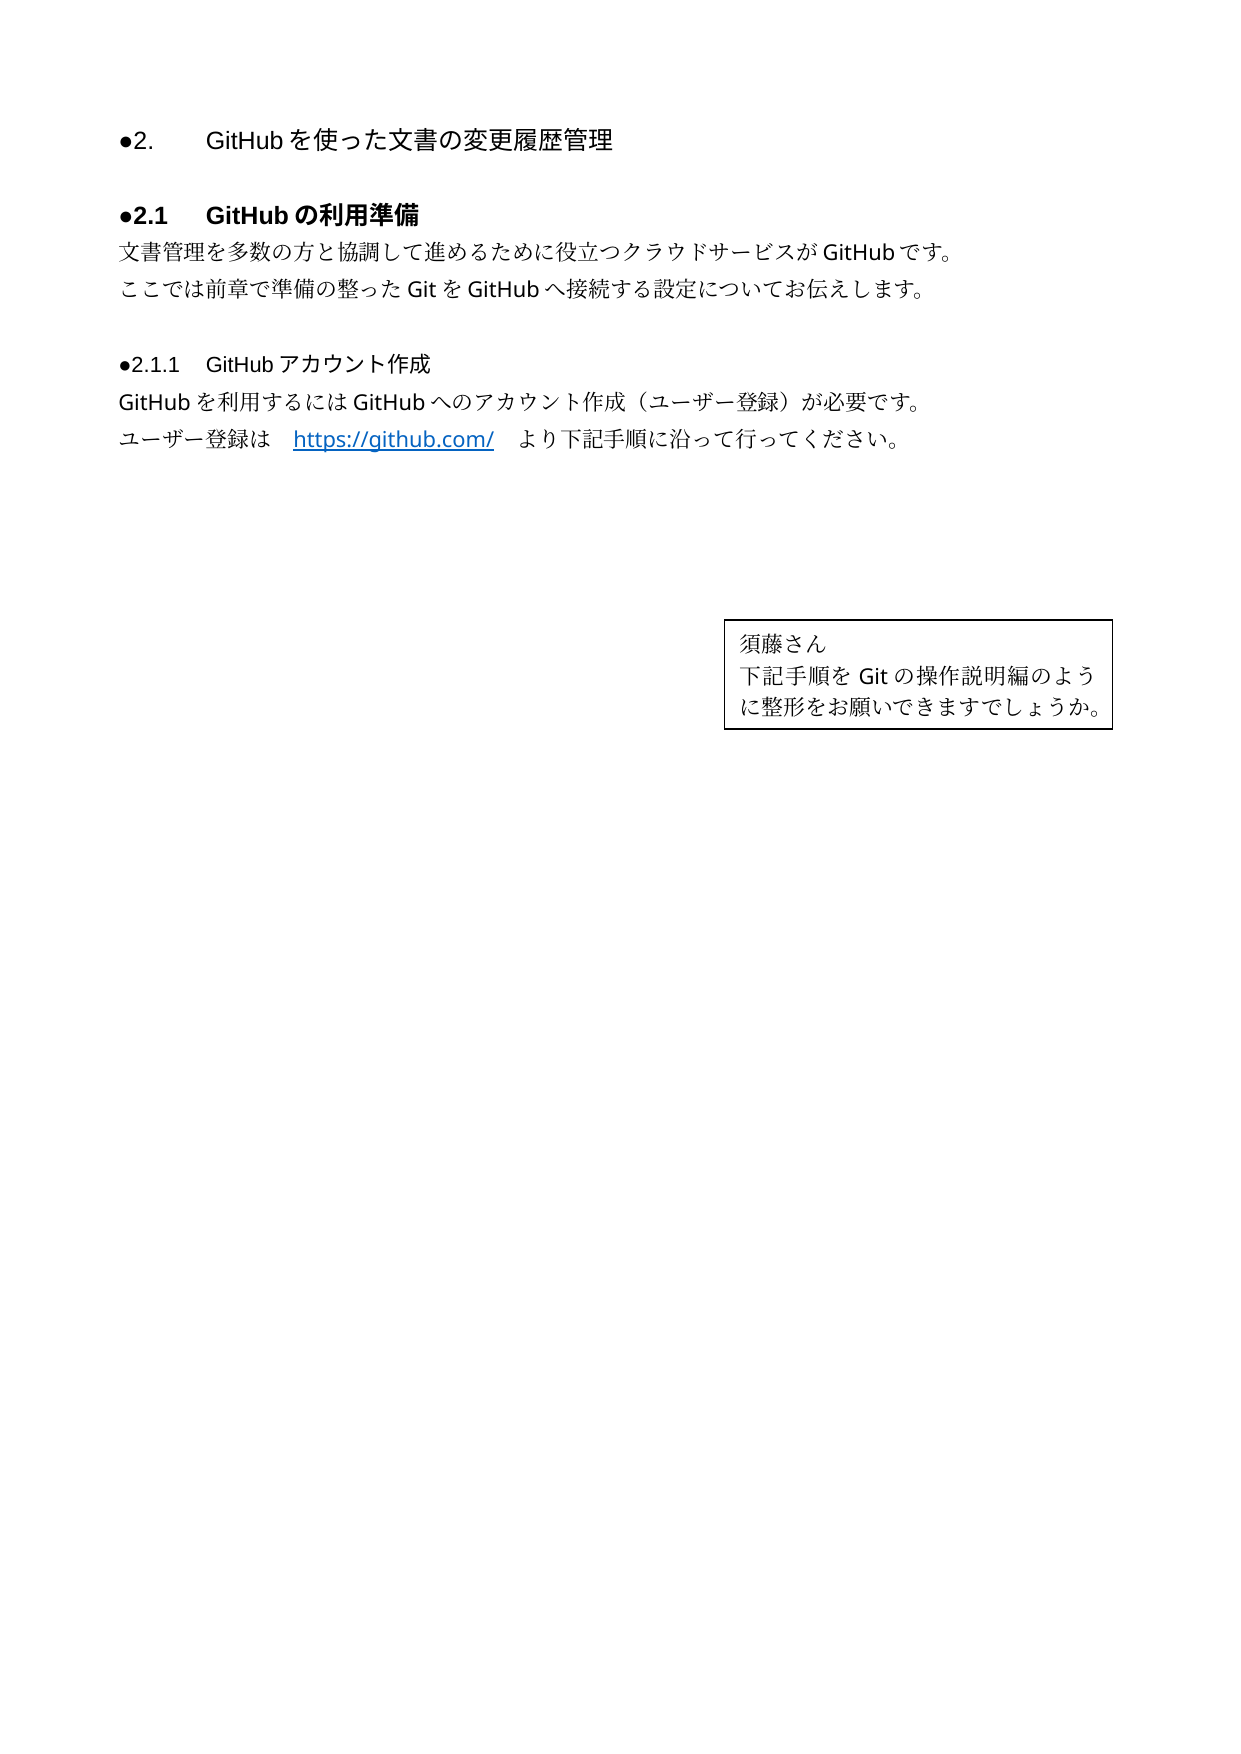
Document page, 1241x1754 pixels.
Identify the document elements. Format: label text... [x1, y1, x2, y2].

subtitle GitHubを使った文書の変更履歴管理 [118, 119, 1093, 157]
text ユーザー登録は https://github.com/ より下記手順に沿って行ってください。 [118, 419, 1093, 457]
subtitle GitHubの利用準備 [118, 194, 1093, 232]
text 文書管理を多数の方と協調して進めるために役立つクラウドサービスがGitHubです。 ここでは前章で準備の整ったGitをGitHubへ接続する設定についてお伝えします。 [118, 232, 1093, 307]
text GitHubを利用するにはGitHubへのアカウント作成（ユーザー登録）が必要です。 [118, 382, 1093, 419]
subtitle GitHubアカウント作成 [118, 344, 1093, 382]
